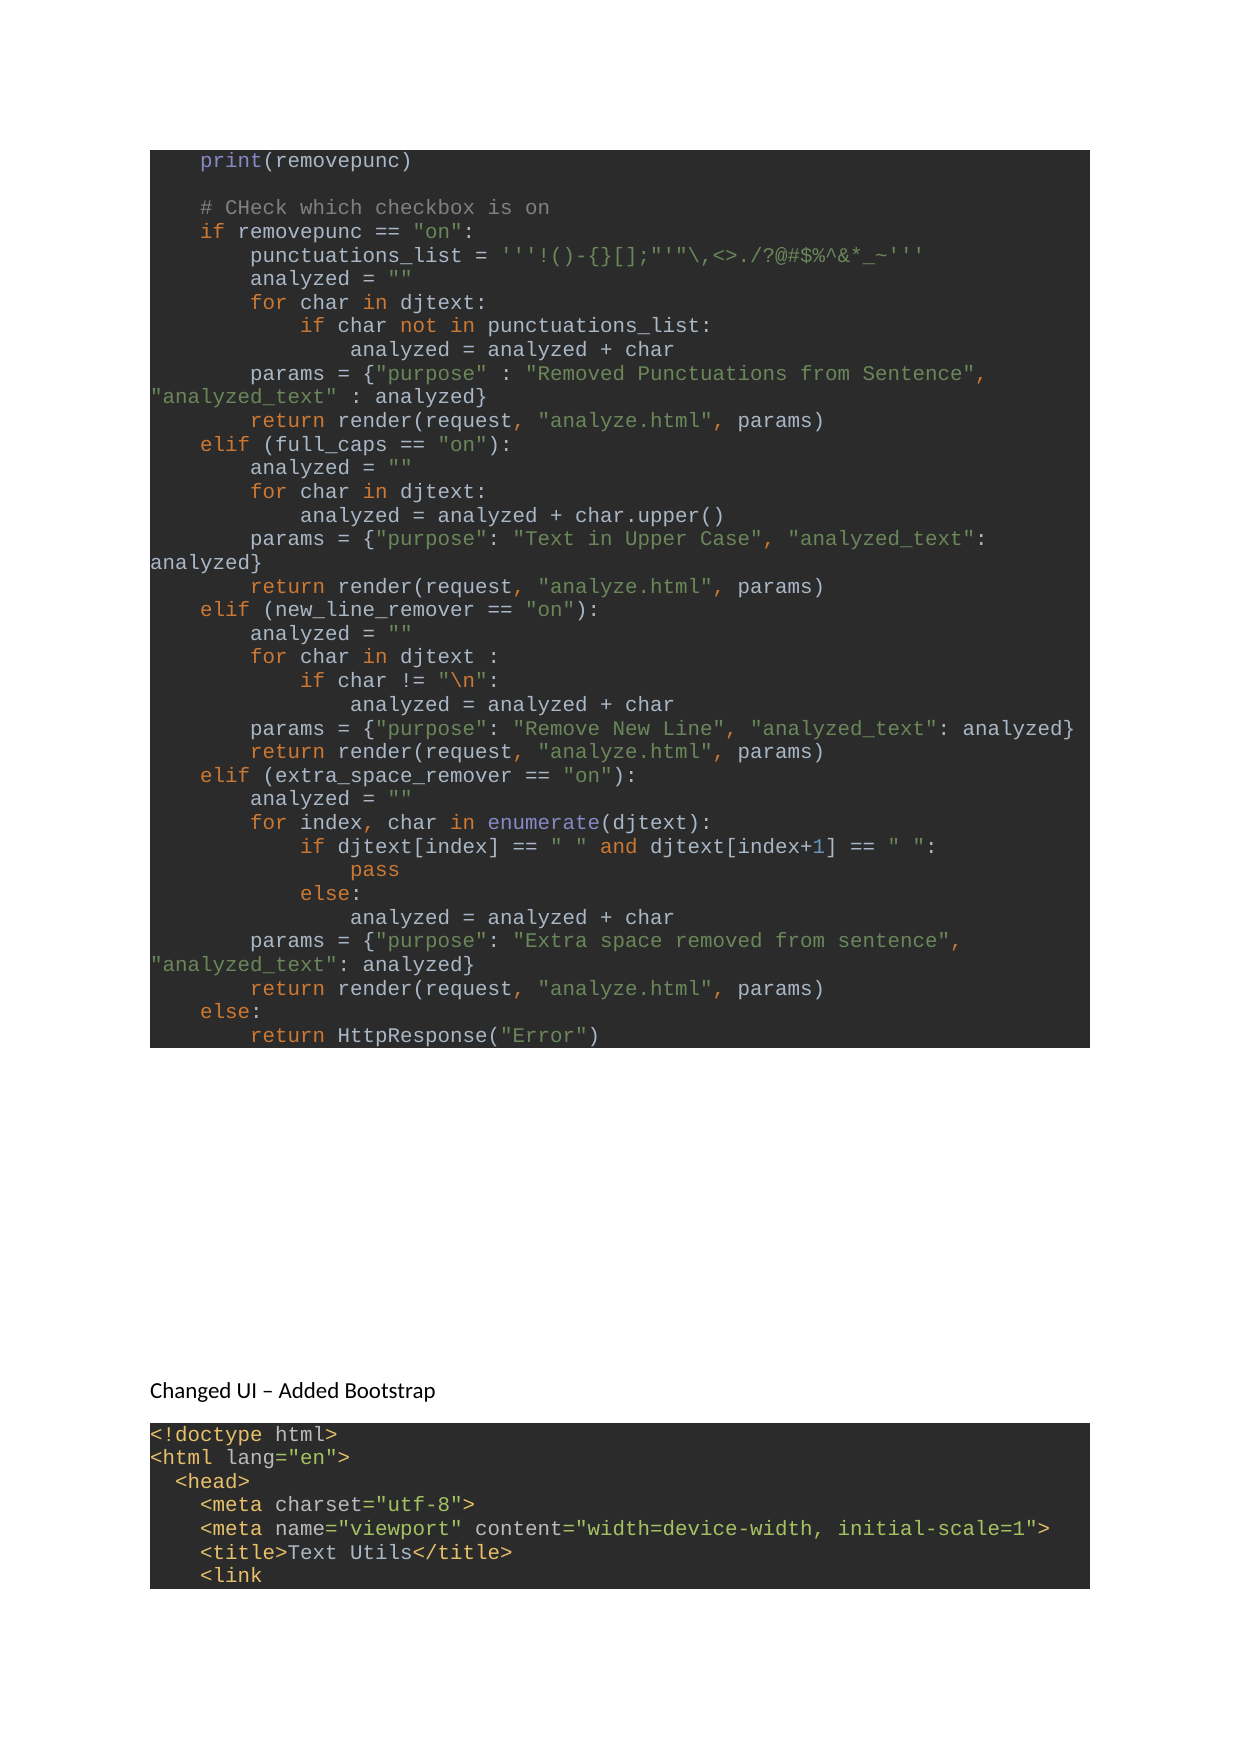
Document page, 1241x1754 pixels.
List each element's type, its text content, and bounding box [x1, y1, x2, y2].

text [150, 1423, 1090, 1589]
text Changed UI – Added Bootstrap [150, 1377, 1090, 1405]
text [150, 150, 1090, 1048]
